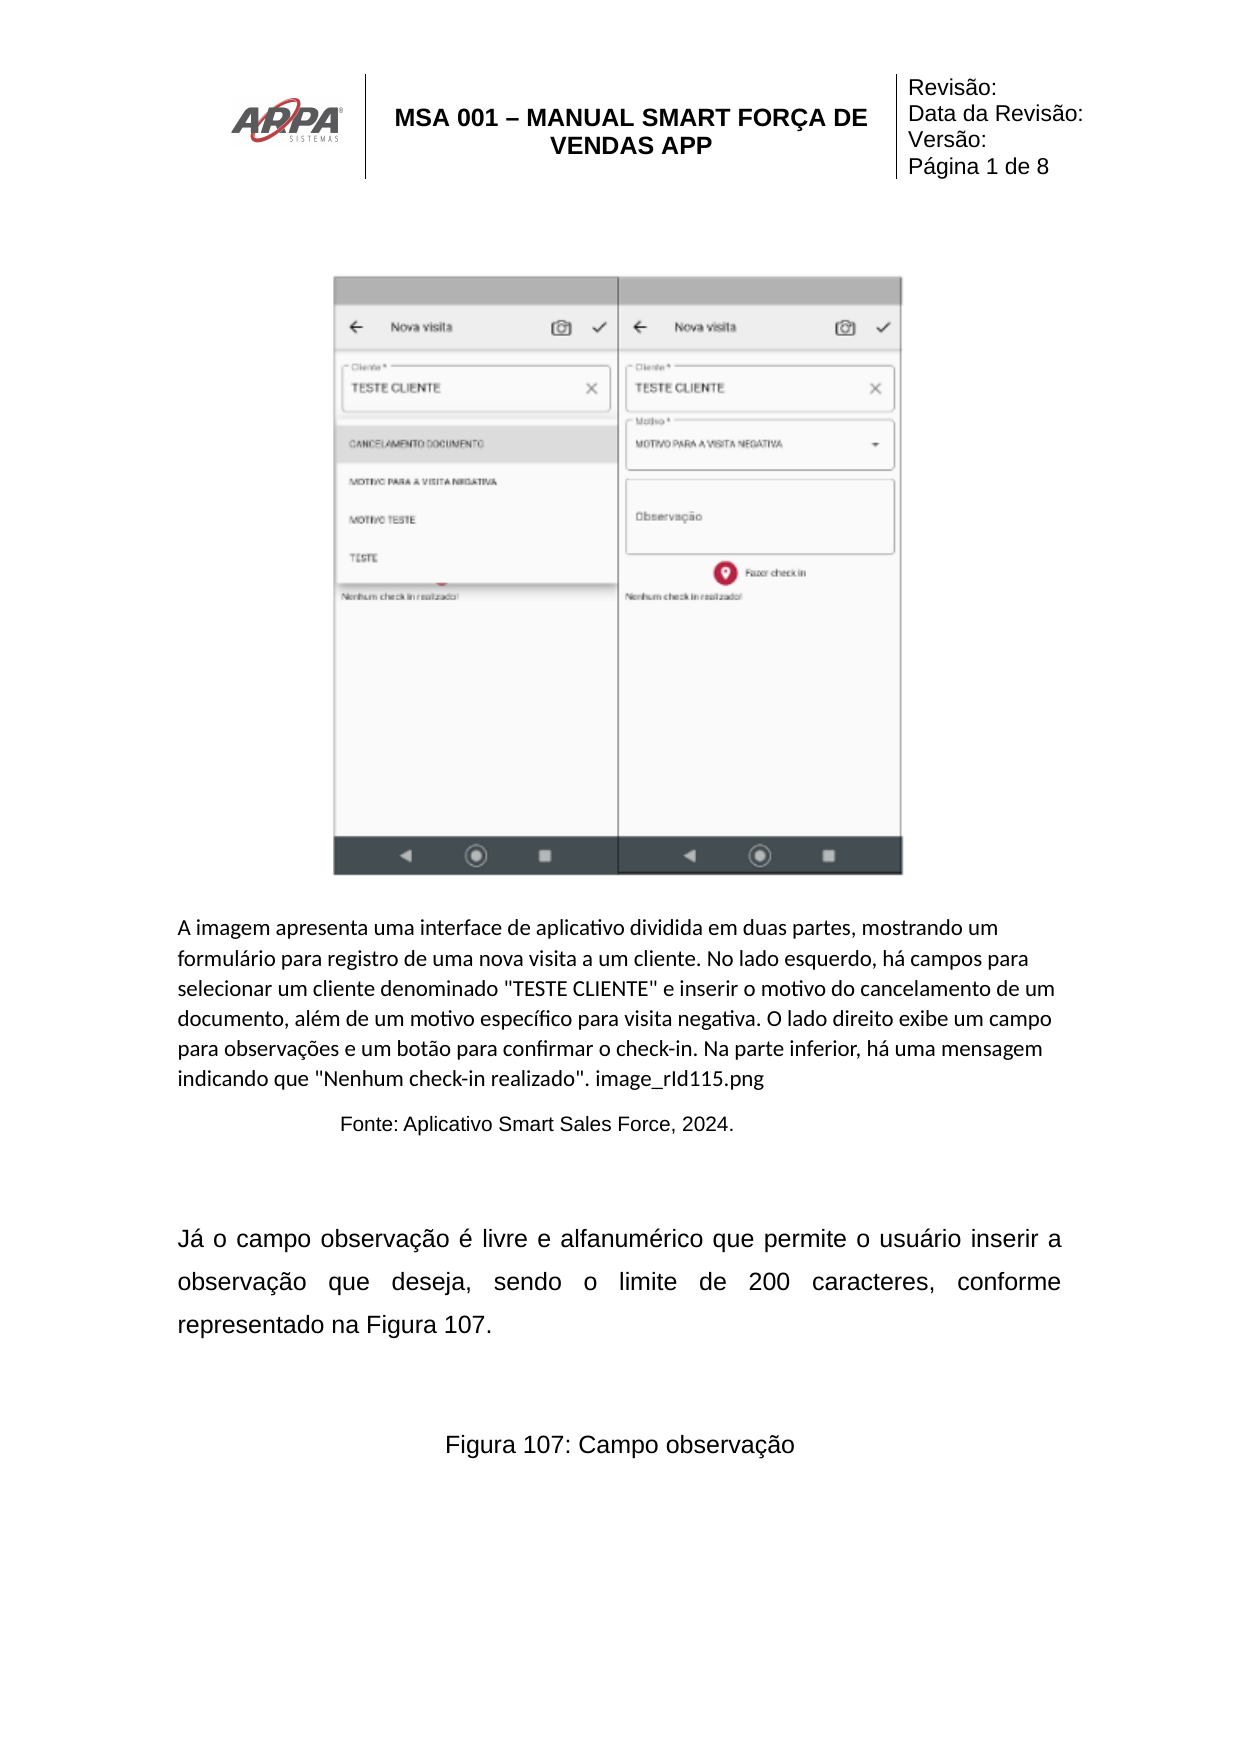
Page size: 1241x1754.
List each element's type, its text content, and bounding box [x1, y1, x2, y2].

text Figura 107: Campo observação [177, 1430, 1063, 1458]
picture [231, 98, 343, 147]
picture [321, 267, 919, 883]
text Já o campo observação é livre e alfanumérico que permite o usuário inserir a observação que deseja, sendo o limite de 200 caracteres, conforme representado na Figura 107. [177, 1224, 1063, 1339]
text A imagem apresenta uma interface de aplicativo dividida em duas partes, mostrando um formulário para registro de uma nova visita a um cliente. No lado esquerdo, há campos para selecionar um cliente denominado "TESTE CLIENTE" e inserir o motivo do cancelamento de um documento, além de um motivo específico para visita negativa. O lado direito exibe um campo para observações e um botão para confirmar o check-in. Na parte inferior, há uma mensagem indicando que "Nenhum check-in realizado". image_rId115.png [177, 913, 1063, 1093]
text Fonte: Aplicativo Smart Sales Force, 2024. [340, 1111, 1063, 1135]
